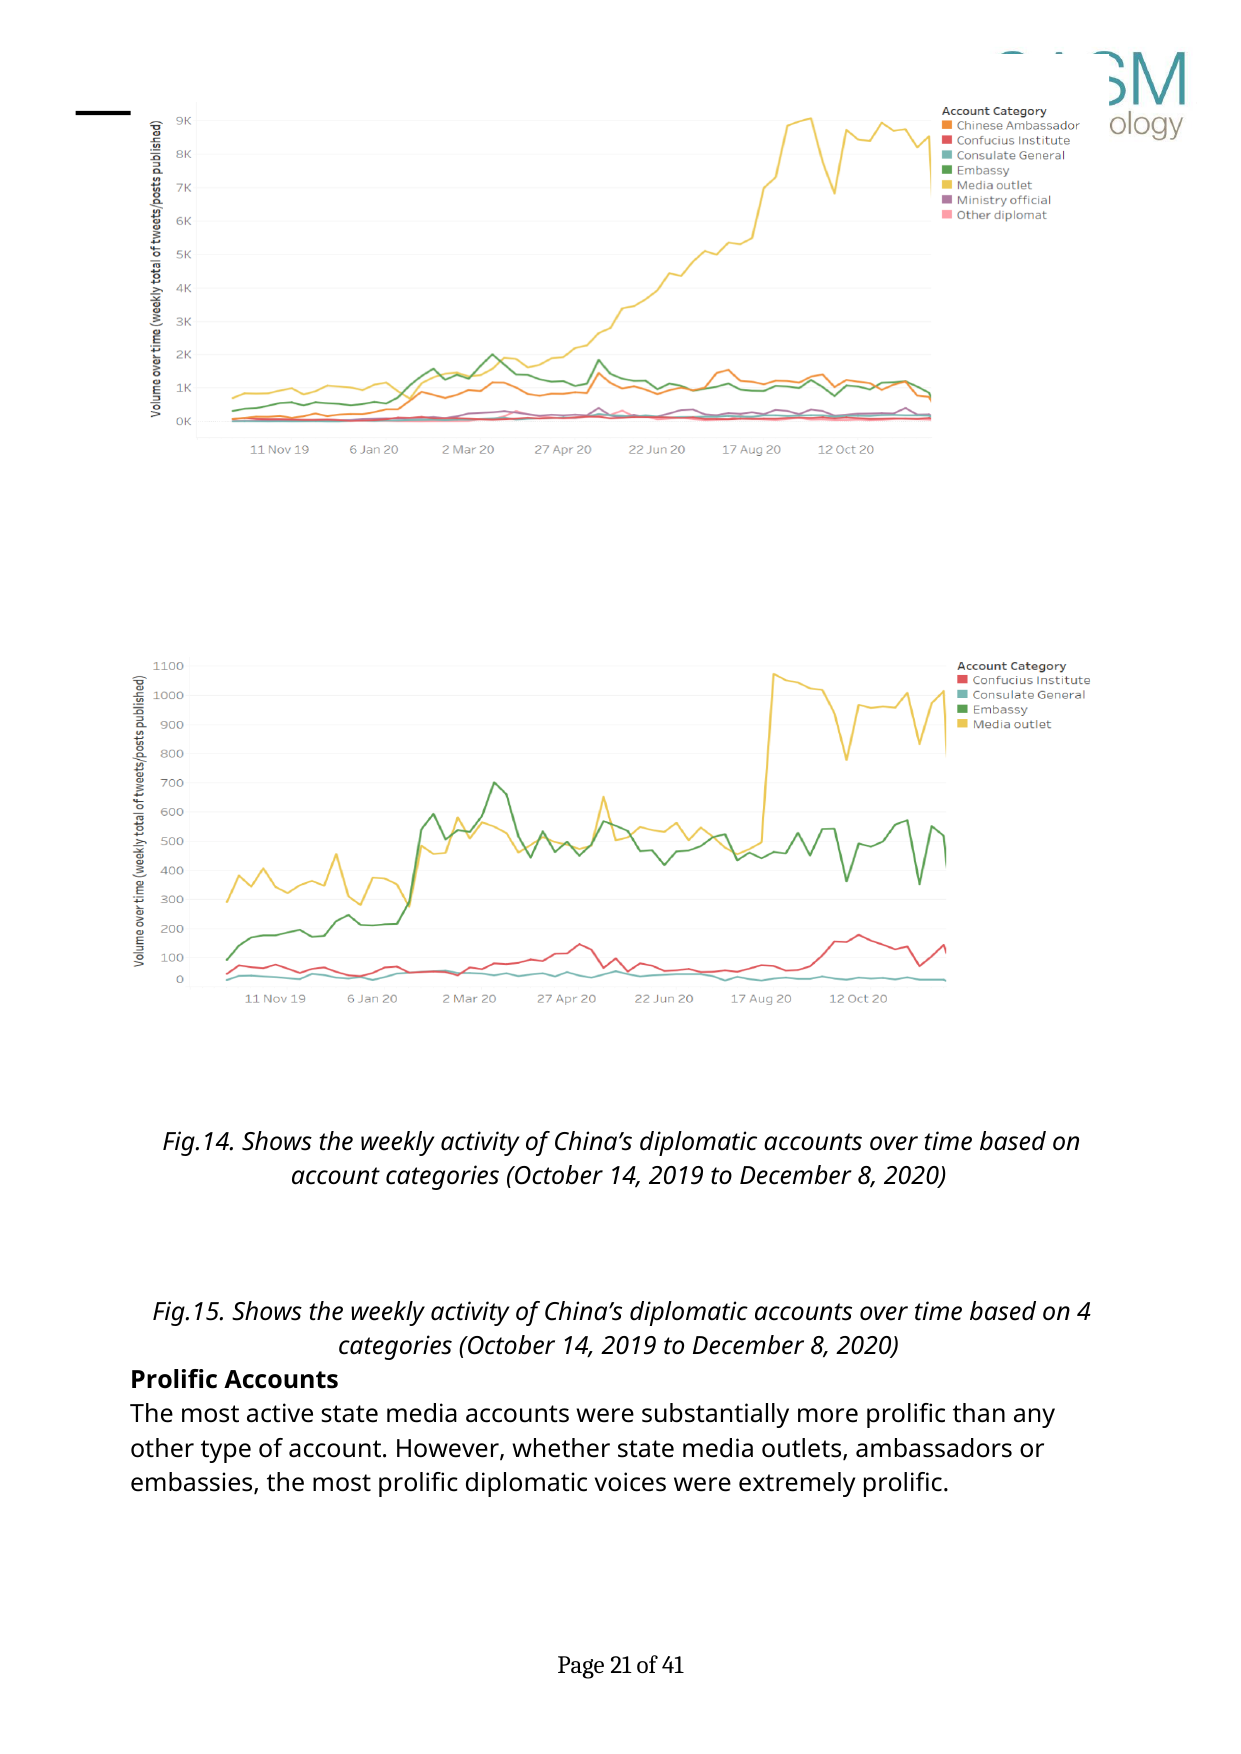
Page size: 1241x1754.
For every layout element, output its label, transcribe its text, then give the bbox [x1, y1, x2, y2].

picture [123, 608, 1103, 1039]
text Fig.14. Shows the weekly activity of China’s diplomatic accounts over time based on account categories (October 14, 2019 to December 8, 2020) [130, 1124, 1110, 1192]
text The most active state media accounts were substantially more prolific than any other type of account. However, whether state media outlets, ambassadors or embassies, the most prolific diplomatic voices were extremely prolific. [130, 1396, 1110, 1498]
text Prolific Accounts [130, 1362, 1110, 1396]
text Fig.15. Shows the weekly activity of China’s diplomatic accounts over time based on 4 categories (October 14, 2019 to December 8, 2020) [130, 1294, 1110, 1362]
picture [129, 20, 1218, 512]
